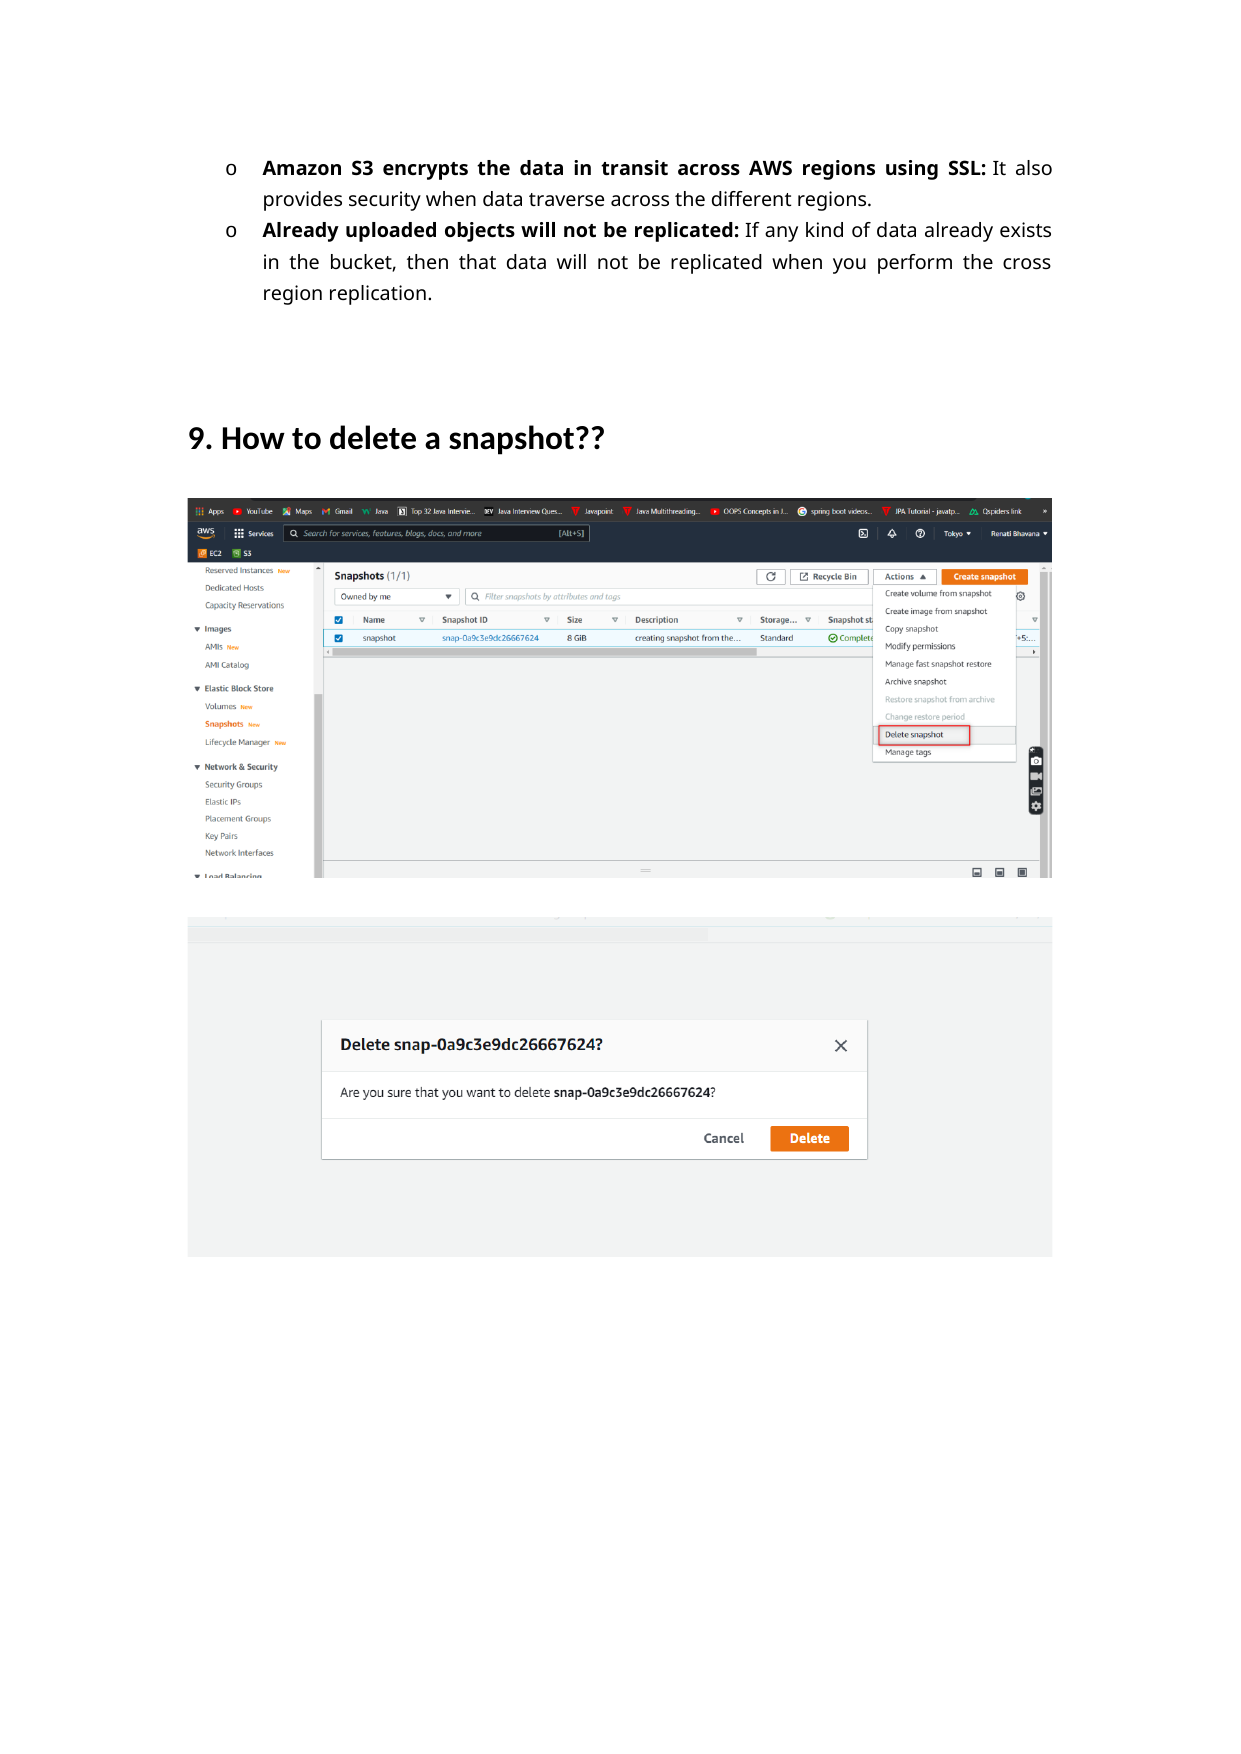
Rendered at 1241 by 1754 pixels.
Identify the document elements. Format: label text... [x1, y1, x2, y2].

text 9. How to delete a snapshot?? [187, 417, 1053, 458]
picture [187, 498, 1052, 878]
list Amazon S3 encrypts the data in transit across AWS regions using SSL: It also provides security when data traverse across the different regions. [225, 150, 1053, 212]
list Already uploaded objects will not be replicated: If any kind of data already exists in the bucket, then that data will not be replicated when you perform the cross region replication. [225, 212, 1053, 306]
picture [187, 917, 1053, 1257]
